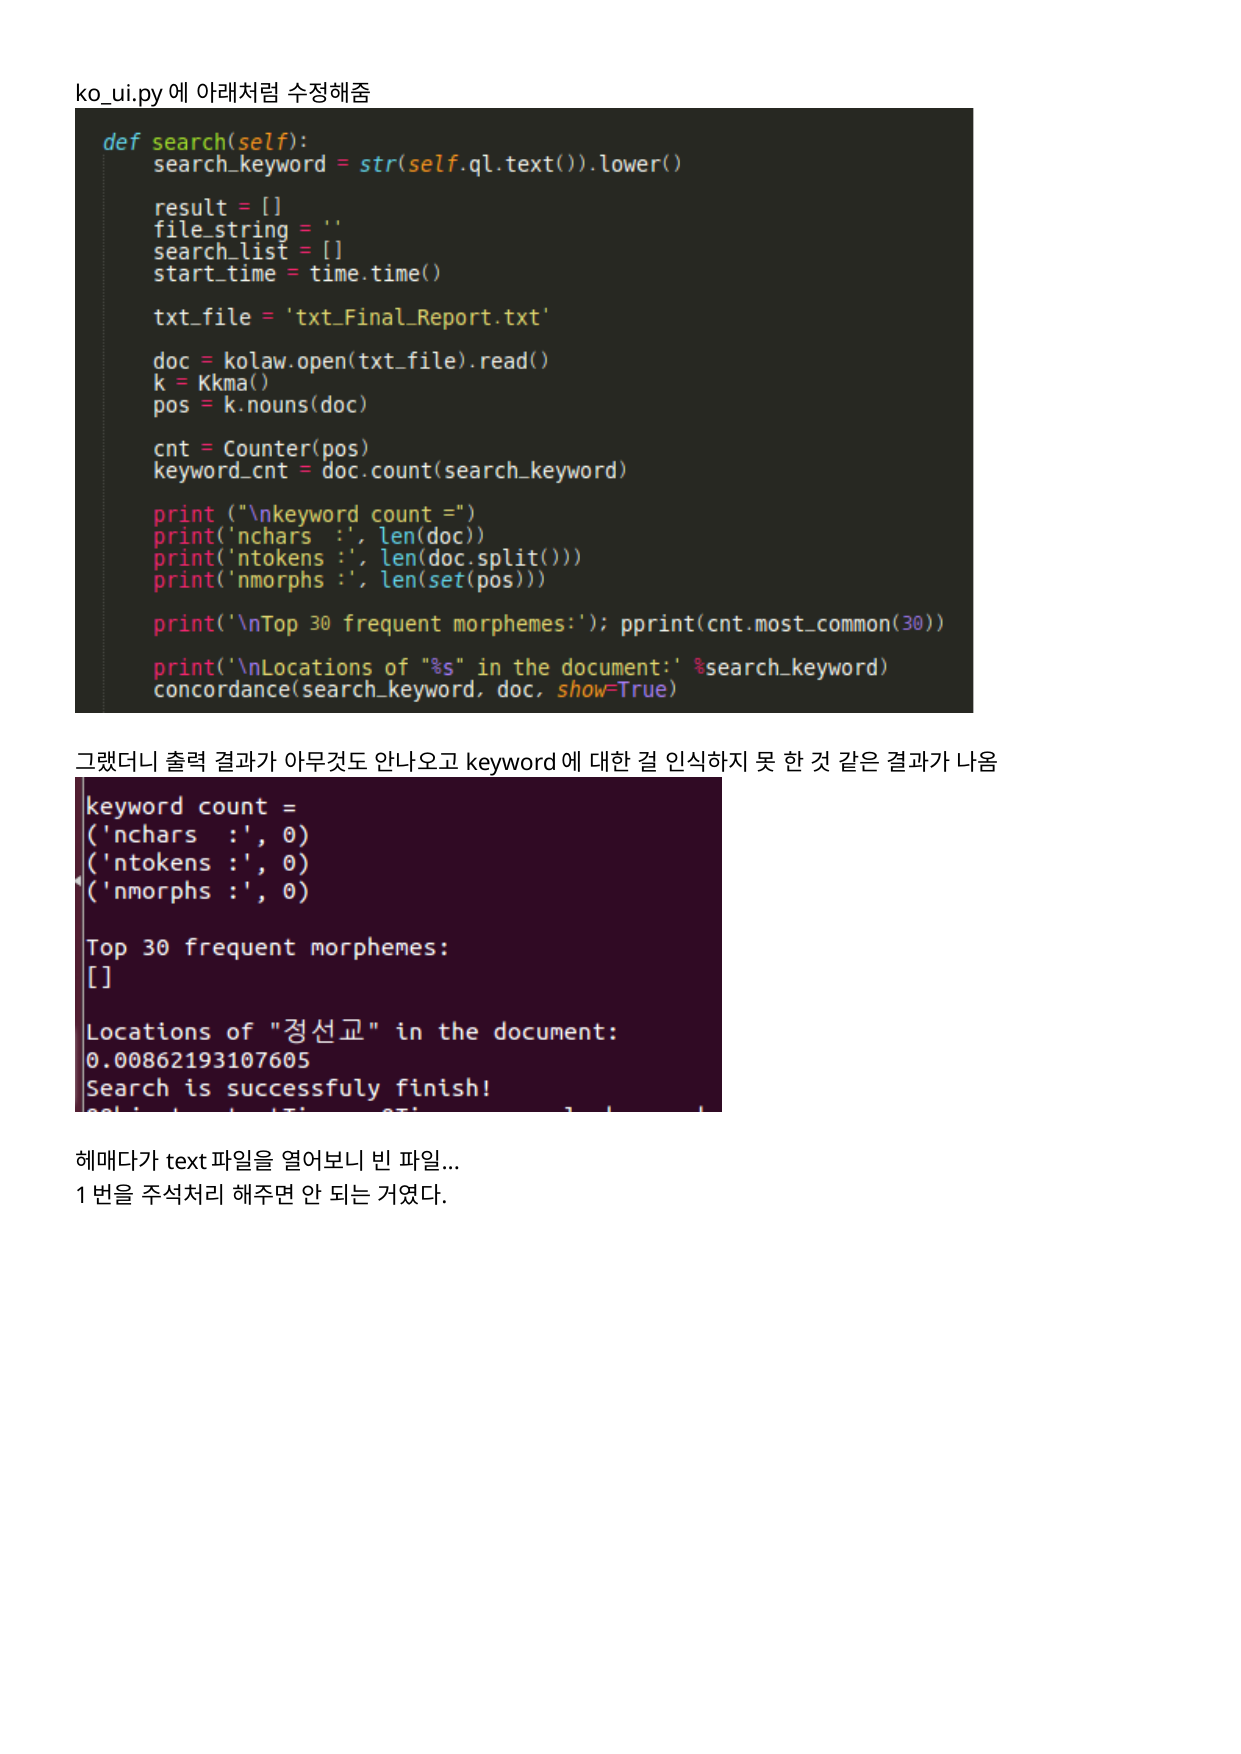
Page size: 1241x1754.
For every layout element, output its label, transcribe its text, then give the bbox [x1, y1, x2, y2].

text 헤매다가 text파일을 열어보니 빈 파일... [75, 1143, 1165, 1177]
text 1번을 주석처리 해주면 안 되는 거였다. [75, 1177, 1165, 1210]
picture [75, 777, 722, 1112]
picture [75, 108, 974, 713]
text 그랬더니 출력 결과가 아무것도 안나오고 keyword에 대한 걸 인식하지 못 한 것 같은 결과가 나옴 [75, 744, 1165, 778]
text ko_ui.py 에 아래처럼 수정해줌 [75, 75, 1165, 108]
